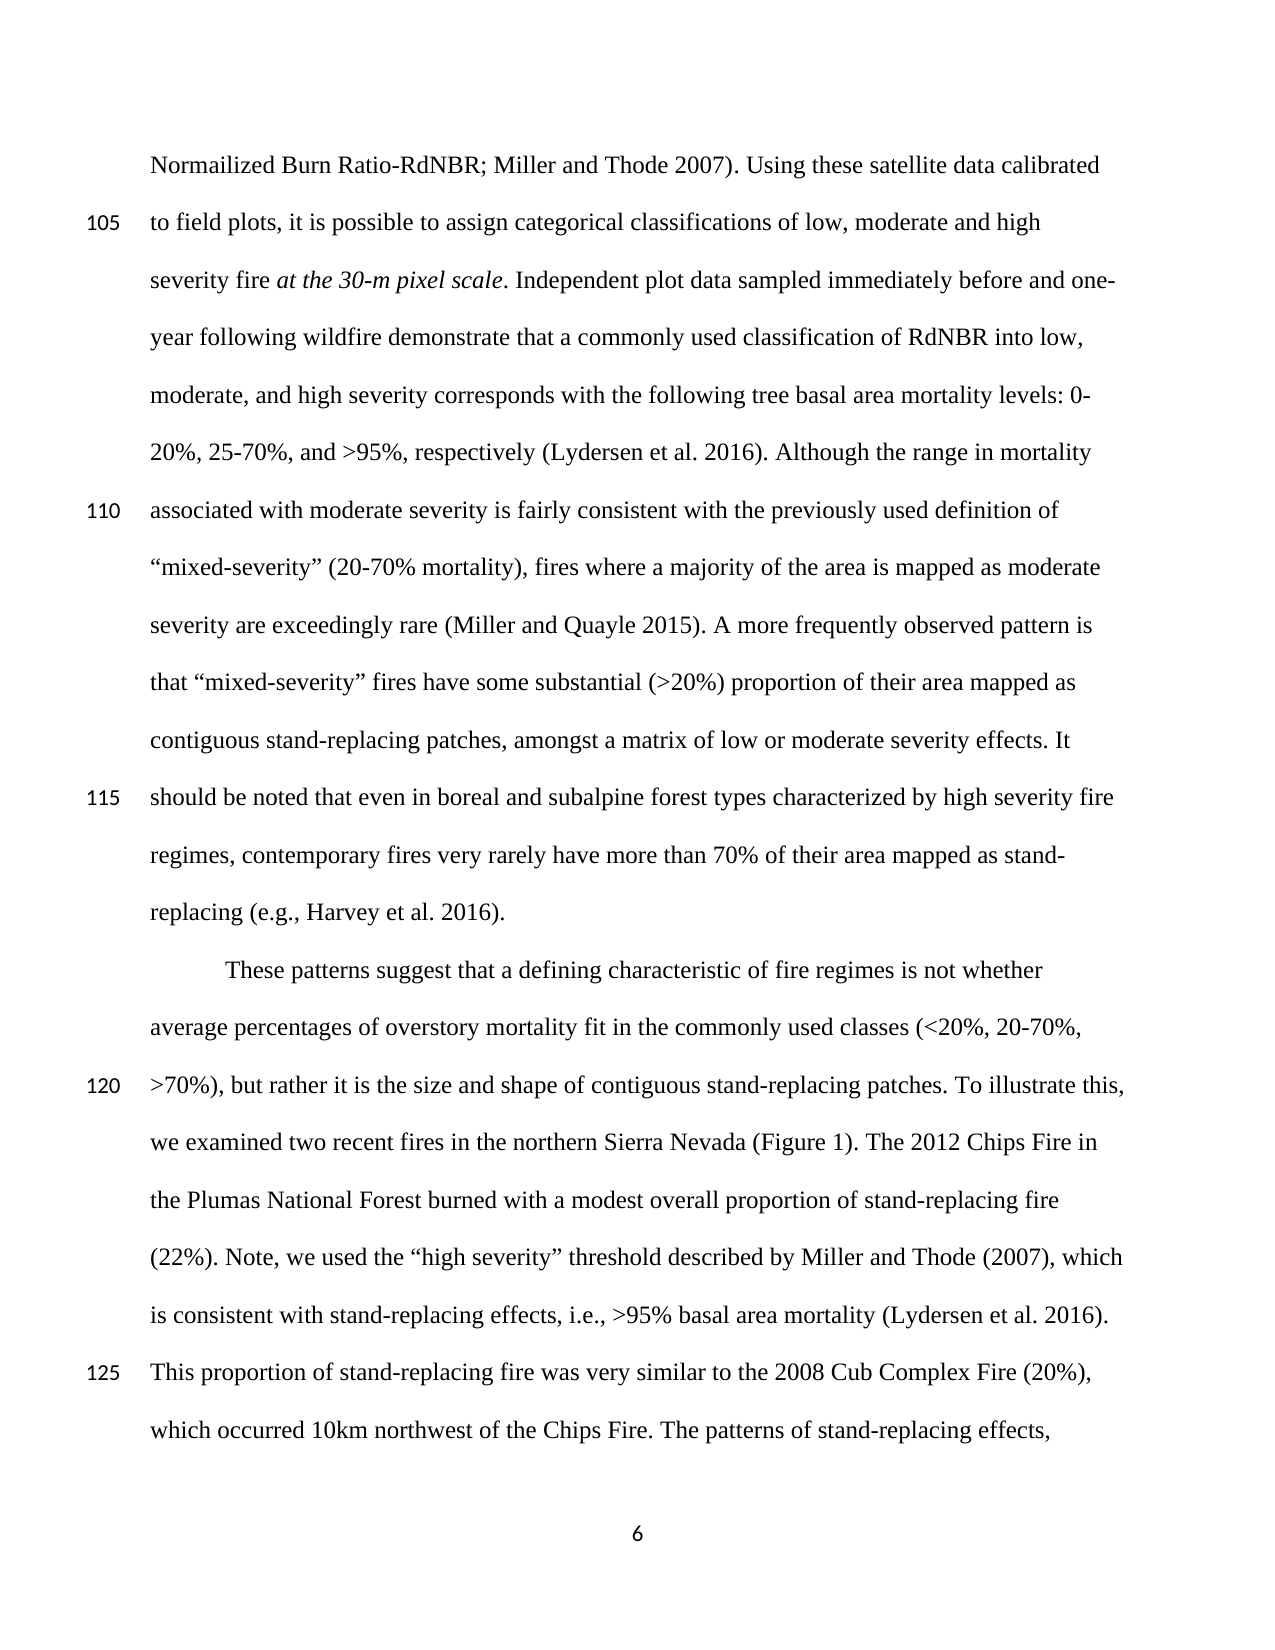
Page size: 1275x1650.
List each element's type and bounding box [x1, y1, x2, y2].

text [150, 955, 1125, 1444]
text [150, 150, 1125, 926]
